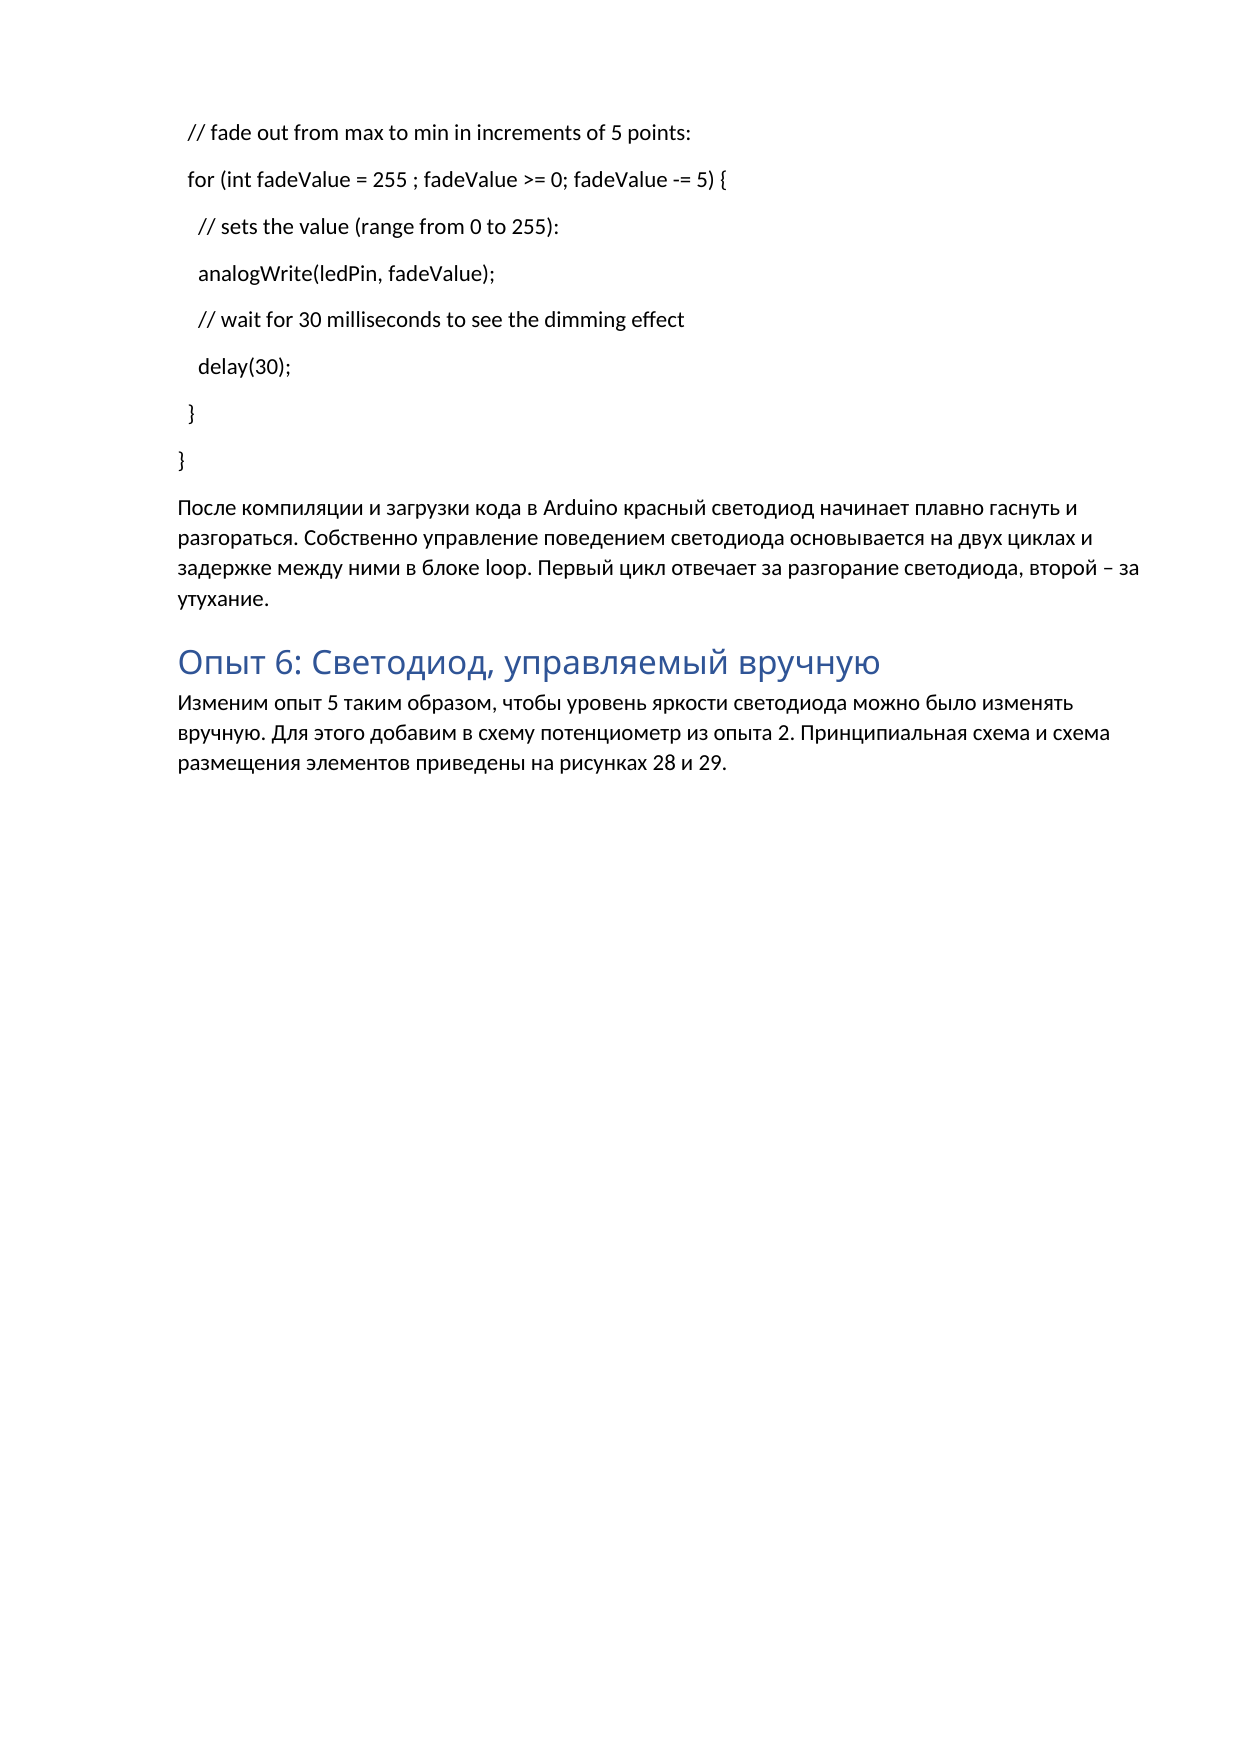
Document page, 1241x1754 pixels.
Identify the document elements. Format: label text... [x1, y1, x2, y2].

text } [177, 446, 1152, 474]
text delay(30); [177, 352, 1152, 381]
text Изменим опыт 5 таким образом, чтобы уровень яркости светодиода можно было изменять вручную. Для этого добавим в схему потенциометр из опыта 2. Принципиальная схема и схема размещения элементов приведены на рисунках 28 и 29. [177, 688, 1152, 776]
text После компиляции и загрузки кода в Arduino красный светодиод начинает плавно гаснуть и разгораться. Собственно управление поведением светодиода основывается на двух циклах и задержке между ними в блоке loop. Первый цикл отвечает за разгорание светодиода, второй – за утухание. [177, 493, 1152, 612]
text } [177, 399, 1152, 427]
text // fade out from max to min in increments of 5 points: [177, 118, 1152, 146]
text // wait for 30 milliseconds to see the dimming effect [177, 306, 1152, 334]
text for (int fadeValue = 255 ; fadeValue >= 0; fadeValue -= 5) { [177, 165, 1152, 193]
text analogWrite(ledPin, fadeValue); [177, 259, 1152, 287]
subtitle Опыт 6: Светодиод, управляемый вручную [177, 639, 1152, 684]
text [177, 212, 1152, 240]
